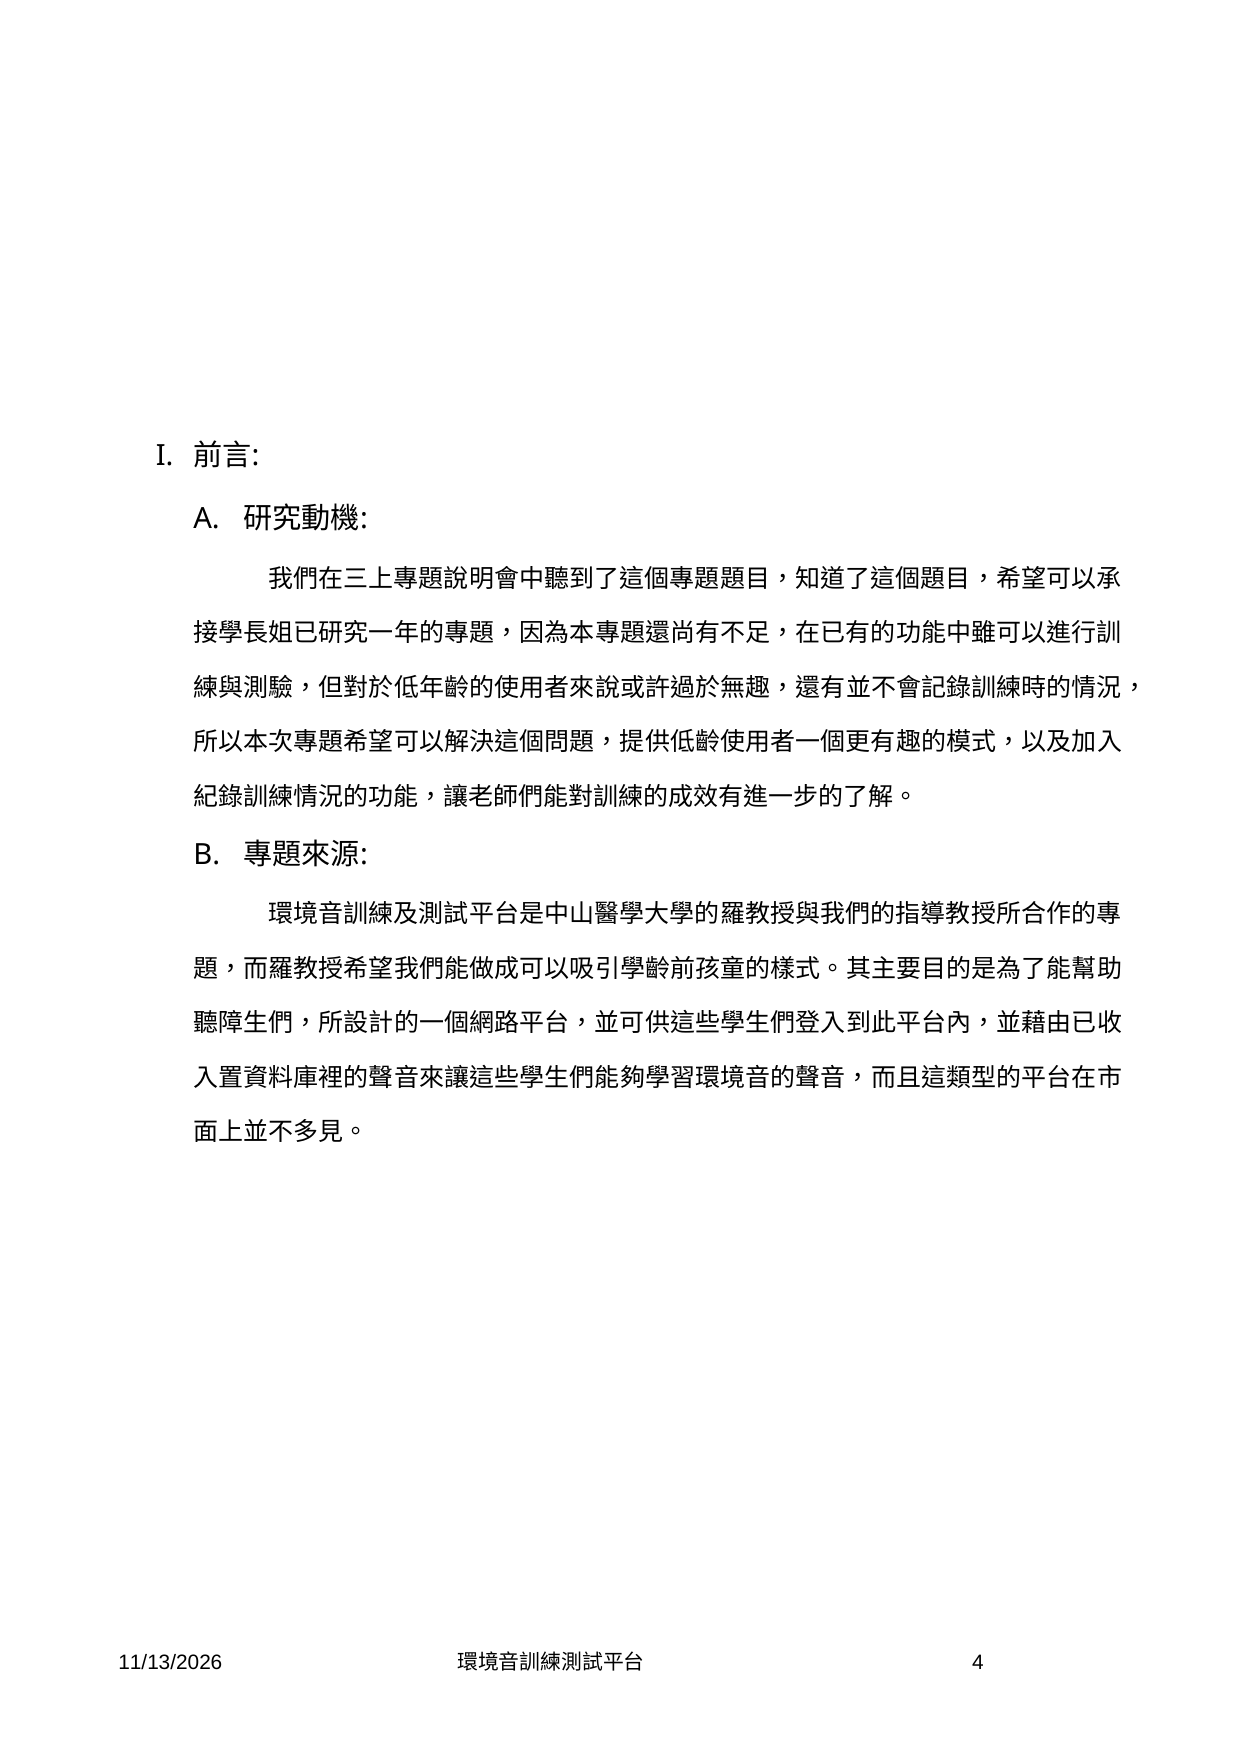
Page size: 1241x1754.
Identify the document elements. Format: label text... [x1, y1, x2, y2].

list 研究動機: [193, 495, 1122, 537]
list 專題來源: [193, 830, 1122, 873]
list 前言: [156, 431, 1122, 474]
text 我們在三上專題說明會中聽到了這個專題題目，知道了這個題目，希望可以承接學長姐已研究一年的專題，因為本專題還尚有不足，在已有的功能中雖可以進行訓練與測驗，但對於低年齡的使用者來說或許過於無趣，還有並不會記錄訓練時的情況，所以本次專題希望可以解決這個問題，提供低齡使用者一個更有趣的模式，以及加入紀錄訓練情況的功能，讓老師們能對訓練的成效有進一步的了解。 [193, 558, 1122, 812]
text 環境音訓練及測試平台是中山醫學大學的羅教授與我們的指導教授所合作的專題，而羅教授希望我們能做成可以吸引學齡前孩童的樣式。其主要目的是為了能幫助聽障生們，所設計的一個網路平台，並可供這些學生們登入到此平台內，並藉由已收入置資料庫裡的聲音來讓這些學生們能夠學習環境音的聲音，而且這類型的平台在市面上並不多見。 [193, 894, 1122, 1148]
